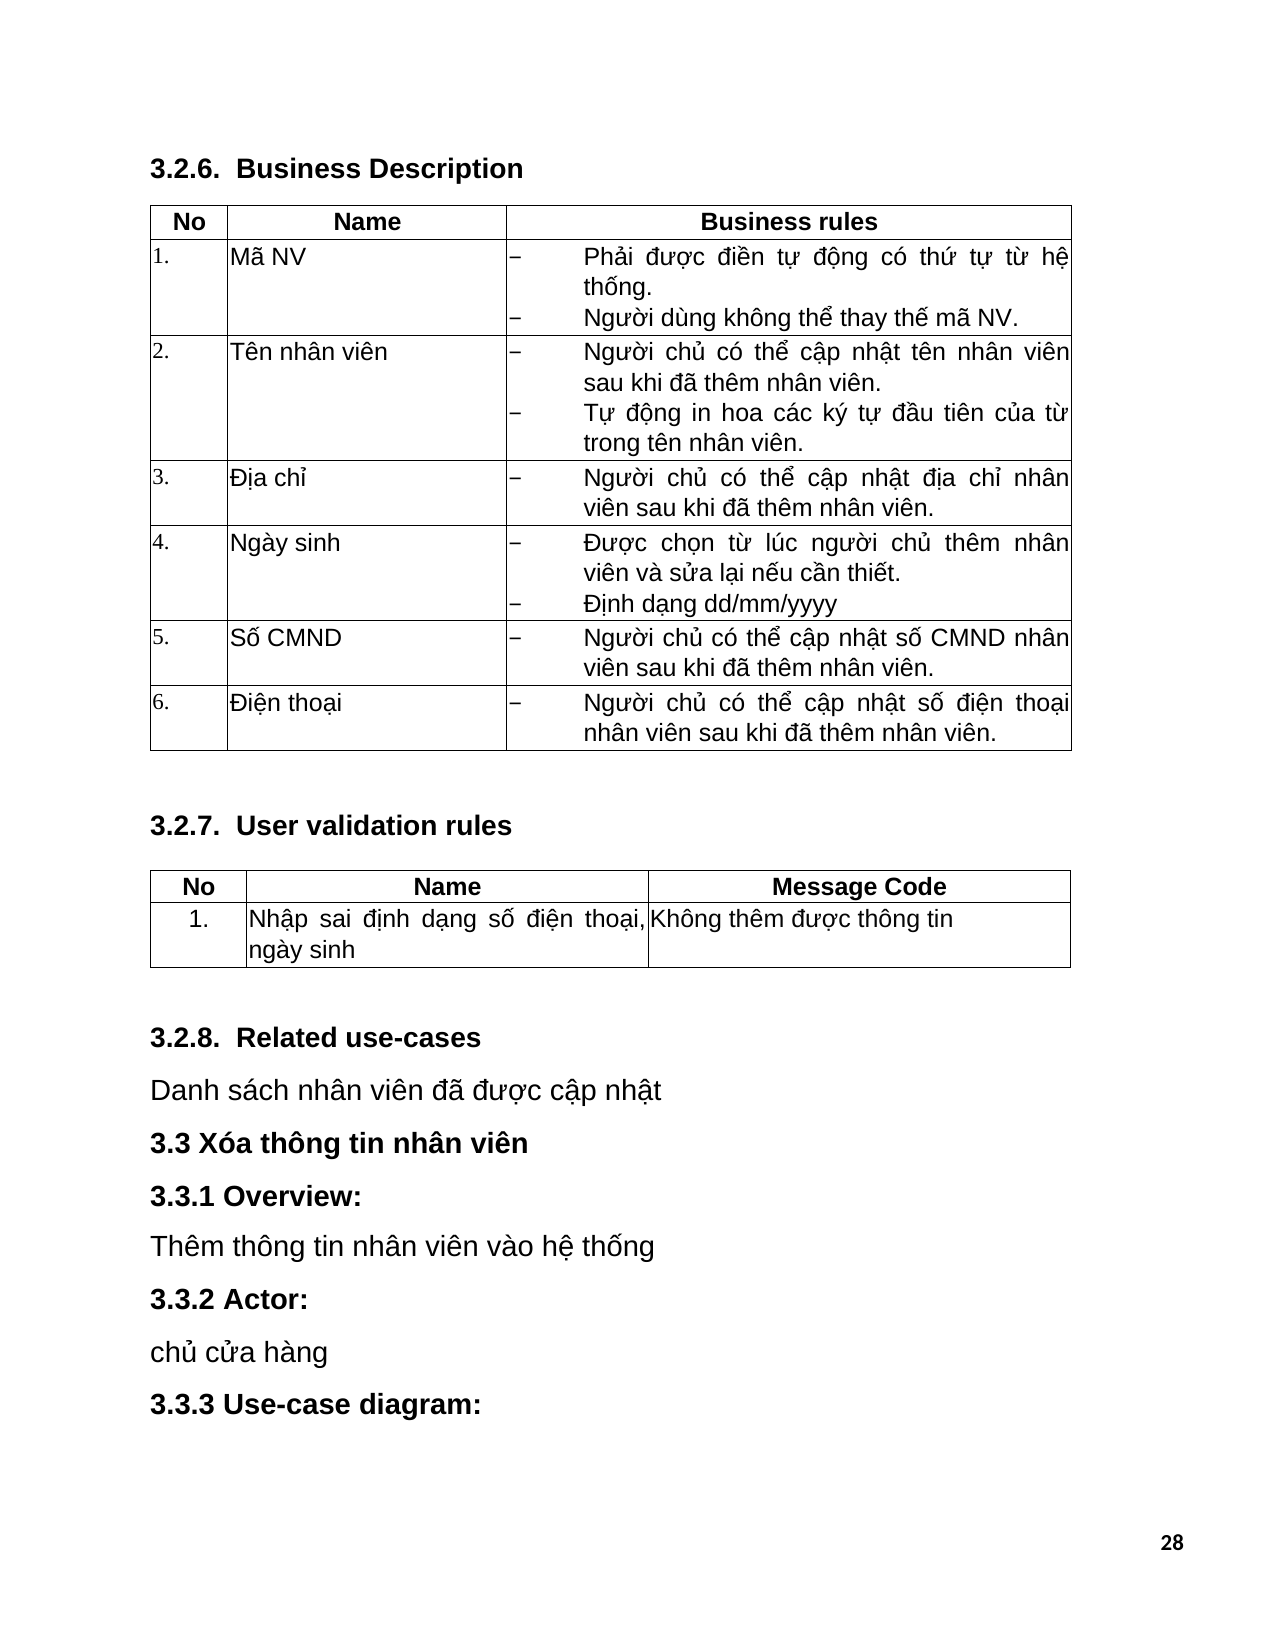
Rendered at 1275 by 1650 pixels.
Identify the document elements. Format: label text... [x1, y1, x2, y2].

table_cell [151, 336, 227, 460]
table_cell Số CMND [228, 621, 506, 685]
text 3.3.1 Overview: [150, 1179, 1183, 1212]
text 3.3.3 Use-case diagram: [150, 1387, 1183, 1421]
table_cell Người chủ có thể cập nhật số điện thoại nhân viên sau khi đã thêm nhân viên. [507, 686, 1071, 750]
text 3.3.2 Actor: [150, 1282, 1183, 1315]
table_cell Ngày sinh [228, 526, 506, 620]
table_header Business rules [507, 206, 1071, 239]
table_cell Phải được điền tự động có thứ tự từ hệ thống. Người dùng không thể thay thế mã NV. [507, 240, 1071, 334]
table_cell Người chủ có thể cập nhật số CMND nhân viên sau khi đã thêm nhân viên. [507, 621, 1071, 685]
table_cell [151, 461, 227, 525]
table_cell 1. [151, 903, 246, 967]
table_cell [151, 686, 227, 750]
table_cell Địa chỉ [228, 461, 506, 525]
table_header Name [247, 871, 648, 902]
table_cell Người chủ có thể cập nhật địa chỉ nhân viên sau khi đã thêm nhân viên. [507, 461, 1071, 525]
text Thêm thông tin nhân viên vào hệ thống [150, 1229, 1183, 1262]
table_header Message Code [649, 871, 1070, 902]
table_cell Được chọn từ lúc người chủ thêm nhân viên và sửa lại nếu cần thiết. Định dạng dd/mm/yyyy [507, 526, 1071, 620]
table_cell Mã NV [228, 240, 506, 334]
table_header Name [228, 206, 506, 239]
table_cell Không thêm được thông tin [649, 903, 1070, 967]
table_header No [151, 206, 227, 239]
text 3.3 Xóa thông tin nhân viên [150, 1126, 1183, 1159]
table_cell [151, 240, 227, 334]
table_header No [151, 871, 246, 902]
text chủ cửa hàng [150, 1334, 1183, 1368]
table_cell Nhập sai định dạng số điện thoại, ngày sinh [247, 903, 648, 967]
table_cell Tên nhân viên [228, 336, 506, 460]
table_cell [151, 526, 227, 620]
table_cell [151, 621, 227, 685]
table_cell Điện thoại [228, 686, 506, 750]
table_cell Người chủ có thể cập nhật tên nhân viên sau khi đã thêm nhân viên. Tự động in hoa các ký tự đầu tiên của từ trong tên nhân viên. [507, 336, 1071, 460]
